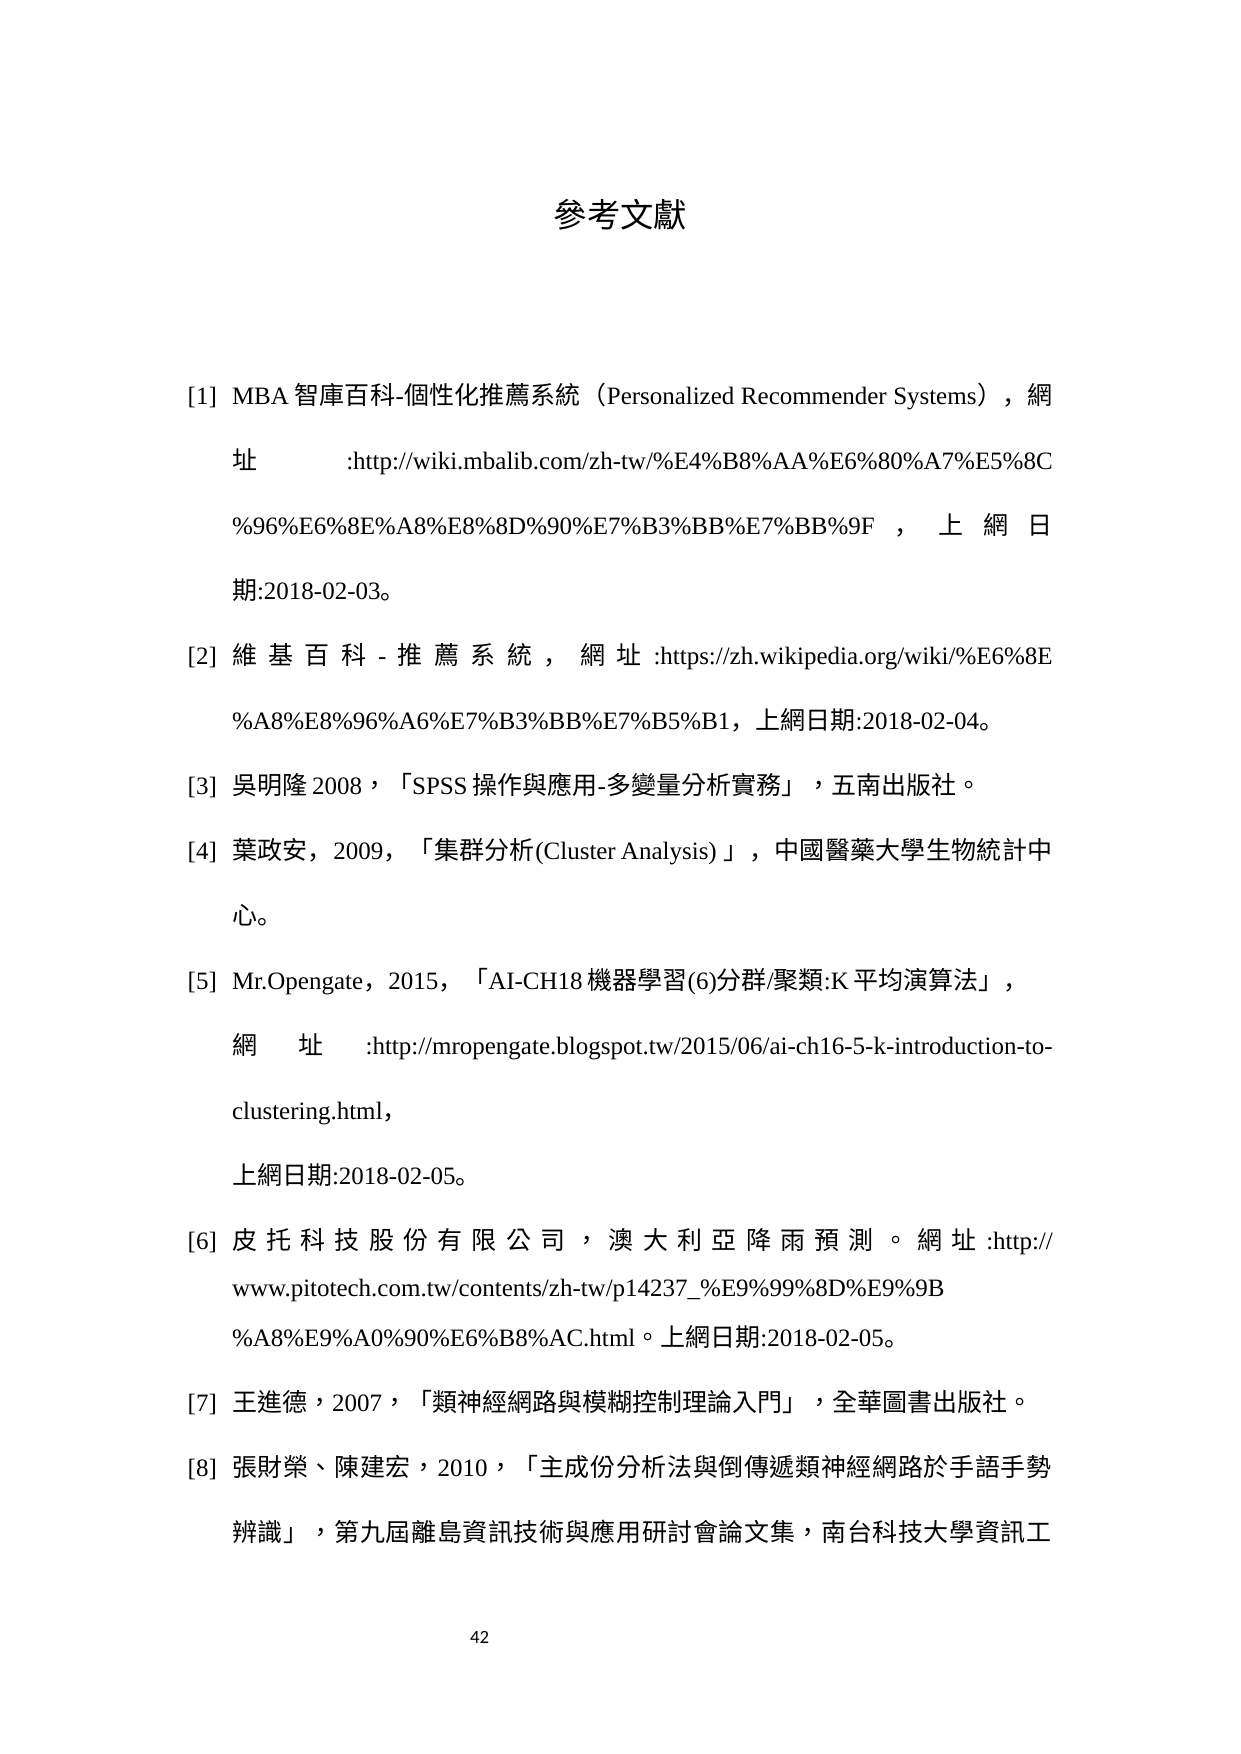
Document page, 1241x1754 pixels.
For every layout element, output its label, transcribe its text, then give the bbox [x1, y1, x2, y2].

list 維基百科-推薦系統，網址:https://zh.wikipedia.org/wiki/%E6%8E%A8%E8%96%A6%E7%B3%BB%E7%B5%B1，上網日期:2018-02-04。 [187, 621, 1053, 751]
list 吳明隆2008，「SPSS操作與應用-多變量分析實務」，五南出版社。 [187, 751, 1053, 816]
list 葉政安，2009，「集群分析(Cluster Analysis) 」，中國醫藥大學生物統計中心。 [187, 816, 1053, 946]
list Mr.Opengate，2015，「AI-CH18機器學習(6)分群/聚類:K平均演算法」， 網址:http://mropengate.blogspot.tw/2015/06/ai-ch16-5-k-introduction-to-clustering.html， 上網日期:2018-02-05。 [187, 946, 1053, 1206]
list 皮托科技股份有限公司，澳大利亞降雨預測。網址:http://www.pitotech.com.tw/contents/zh-tw/p14237_%E9%99%8D%E9%9B%A8%E9%A0%90%E6%B8%AC.html。上網日期:2018-02-05。 [187, 1206, 1053, 1368]
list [187, 1433, 1053, 1563]
subtitle 參考文獻 [187, 181, 1053, 246]
list MBA智庫百科-個性化推薦系統（Personalized Recommender Systems），網址:http://wiki.mbalib.com/zh-tw/%E4%B8%AA%E6%80%A7%E5%8C%96%E6%8E%A8%E8%8D%90%E7%B3%BB%E7%BB%9F，上網日期:2018-02-03。 [187, 361, 1053, 621]
list 王進德，2007，「類神經網路與模糊控制理論入門」，全華圖書出版社。 [187, 1368, 1053, 1433]
